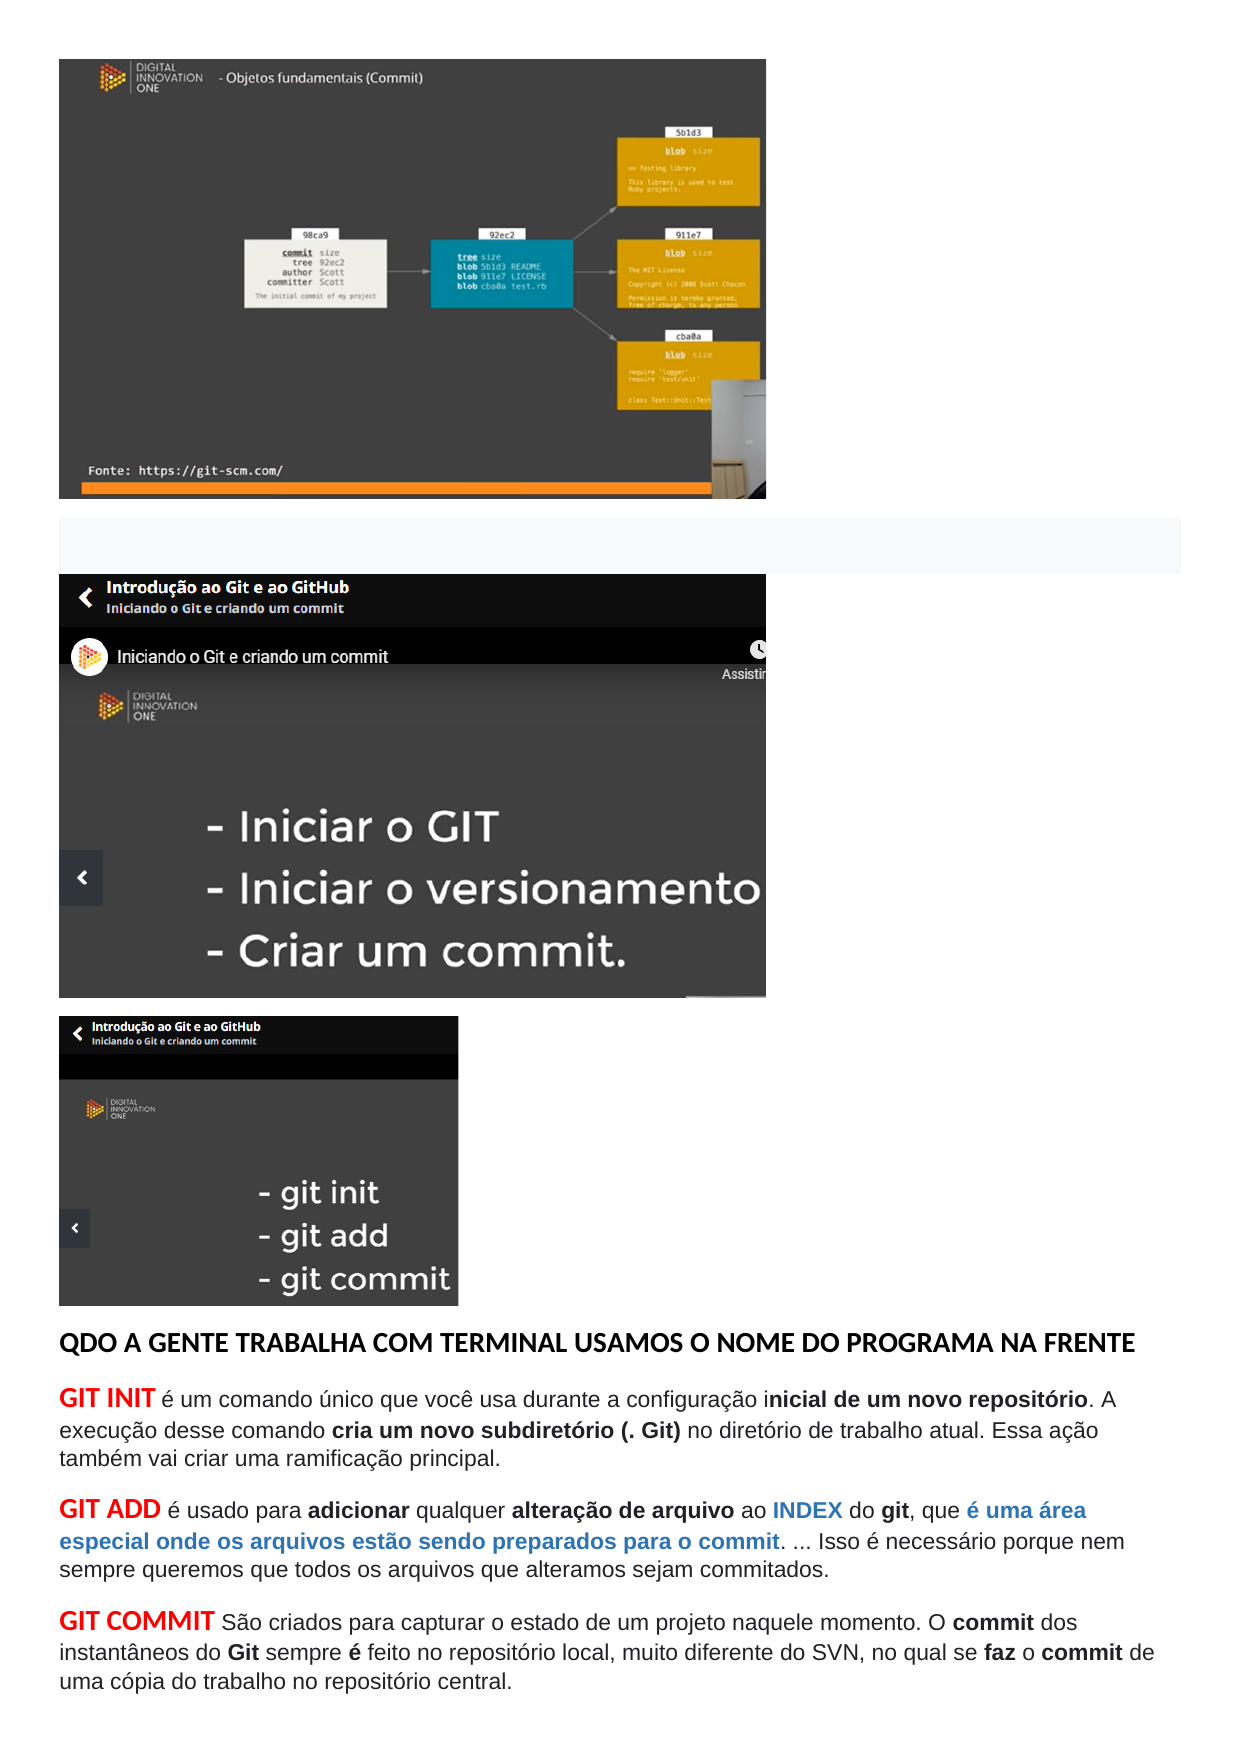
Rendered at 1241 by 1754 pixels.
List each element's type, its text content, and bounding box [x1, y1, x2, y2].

text GIT INIT é um comando único que você usa durante a configuração inicial de um novo repositório. A execução desse comando cria um novo subdiretório (. Git) no diretório de trabalho atual. Essa ação também vai criar uma ramificação principal. [59, 1379, 1181, 1472]
text QDO A GENTE TRABALHA COM TERMINAL USAMOS O NOME DO PROGRAMA NA FRENTE [59, 1324, 1181, 1359]
picture [59, 574, 766, 998]
text GIT ADD é usado para adicionar qualquer alteração de arquivo ao INDEX do git, que é uma área especial onde os arquivos estão sendo preparados para o commit. ... Isso é necessário porque nem sempre queremos que todos os arquivos que alteramos sejam commitados. [59, 1490, 1181, 1583]
picture [59, 1016, 459, 1306]
picture [59, 59, 767, 499]
text GIT COMMIT São criados para capturar o estado de um projeto naquele momento. O commit dos instantâneos do Git sempre é feito no repositório local, muito diferente do SVN, no qual se faz o commit de uma cópia do trabalho no repositório central. [59, 1602, 1181, 1694]
